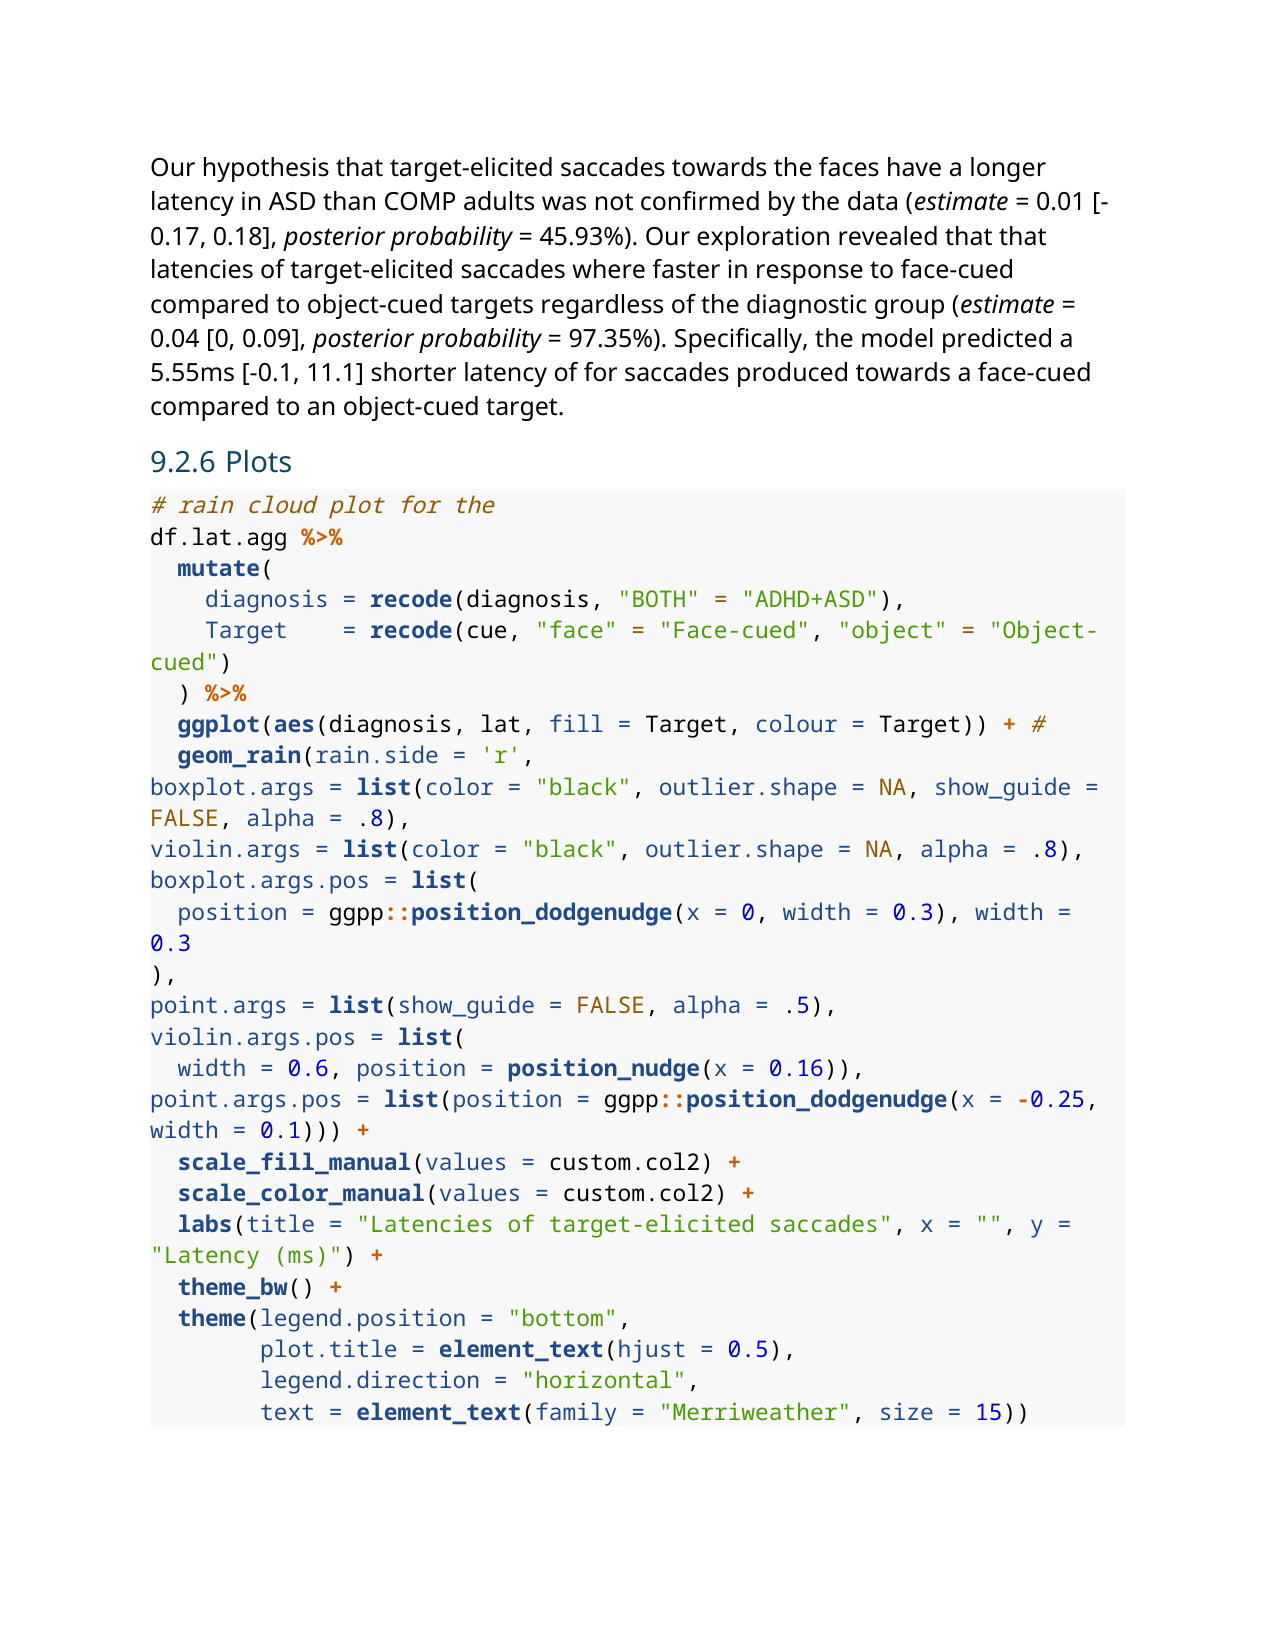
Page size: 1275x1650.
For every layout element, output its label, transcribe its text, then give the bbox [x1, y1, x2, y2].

subtitle 9.2.6 Plots [150, 441, 1125, 481]
text # rain cloud plot for the df.lat.agg %>% mutate( diagnosis = recode(diagnosis, "BOTH" = "ADHD+ASD"), Target = recode(cue, "face" = "Face-cued", "object" = "Object-cued") ) %>% ggplot(aes(diagnosis, lat, fill = Target, colour = Target)) + # geom_rain(rain.side = 'r', boxplot.args = list(color = "black", outlier.shape = NA, show_guide = FALSE, alpha = .8), violin.args = list(color = "black", outlier.shape = NA, alpha = .8), boxplot.args.pos = list( position = ggpp::position_dodgenudge(x = 0, width = 0.3), width = 0.3 ), point.args = list(show_guide = FALSE, alpha = .5), violin.args.pos = list( width = 0.6, position = position_nudge(x = 0.16)), point.args.pos = list(position = ggpp::position_dodgenudge(x = -0.25, width = 0.1))) + scale_fill_manual(values = custom.col2) + scale_color_manual(values = custom.col2) + labs(title = "Latencies of target-elicited saccades", x = "", y = "Latency (ms)") + theme_bw() + theme(legend.position = "bottom", plot.title = element_text(hjust = 0.5), legend.direction = "horizontal", text = element_text(family = "Merriweather", size = 15)) [177, 489, 1125, 1427]
text Our hypothesis that target-elicited saccades towards the faces have a longer latency in ASD than COMP adults was not confirmed by the data (estimate = 0.01 [-0.17, 0.18], posterior probability = 45.93%). Our exploration revealed that that latencies of target-elicited saccades where faster in response to face-cued compared to object-cued targets regardless of the diagnostic group (estimate = 0.04 [0, 0.09], posterior probability = 97.35%). Specifically, the model predicted a 5.55ms [-0.1, 11.1] shorter latency of for saccades produced towards a face-cued compared to an object-cued target. [150, 150, 1125, 422]
